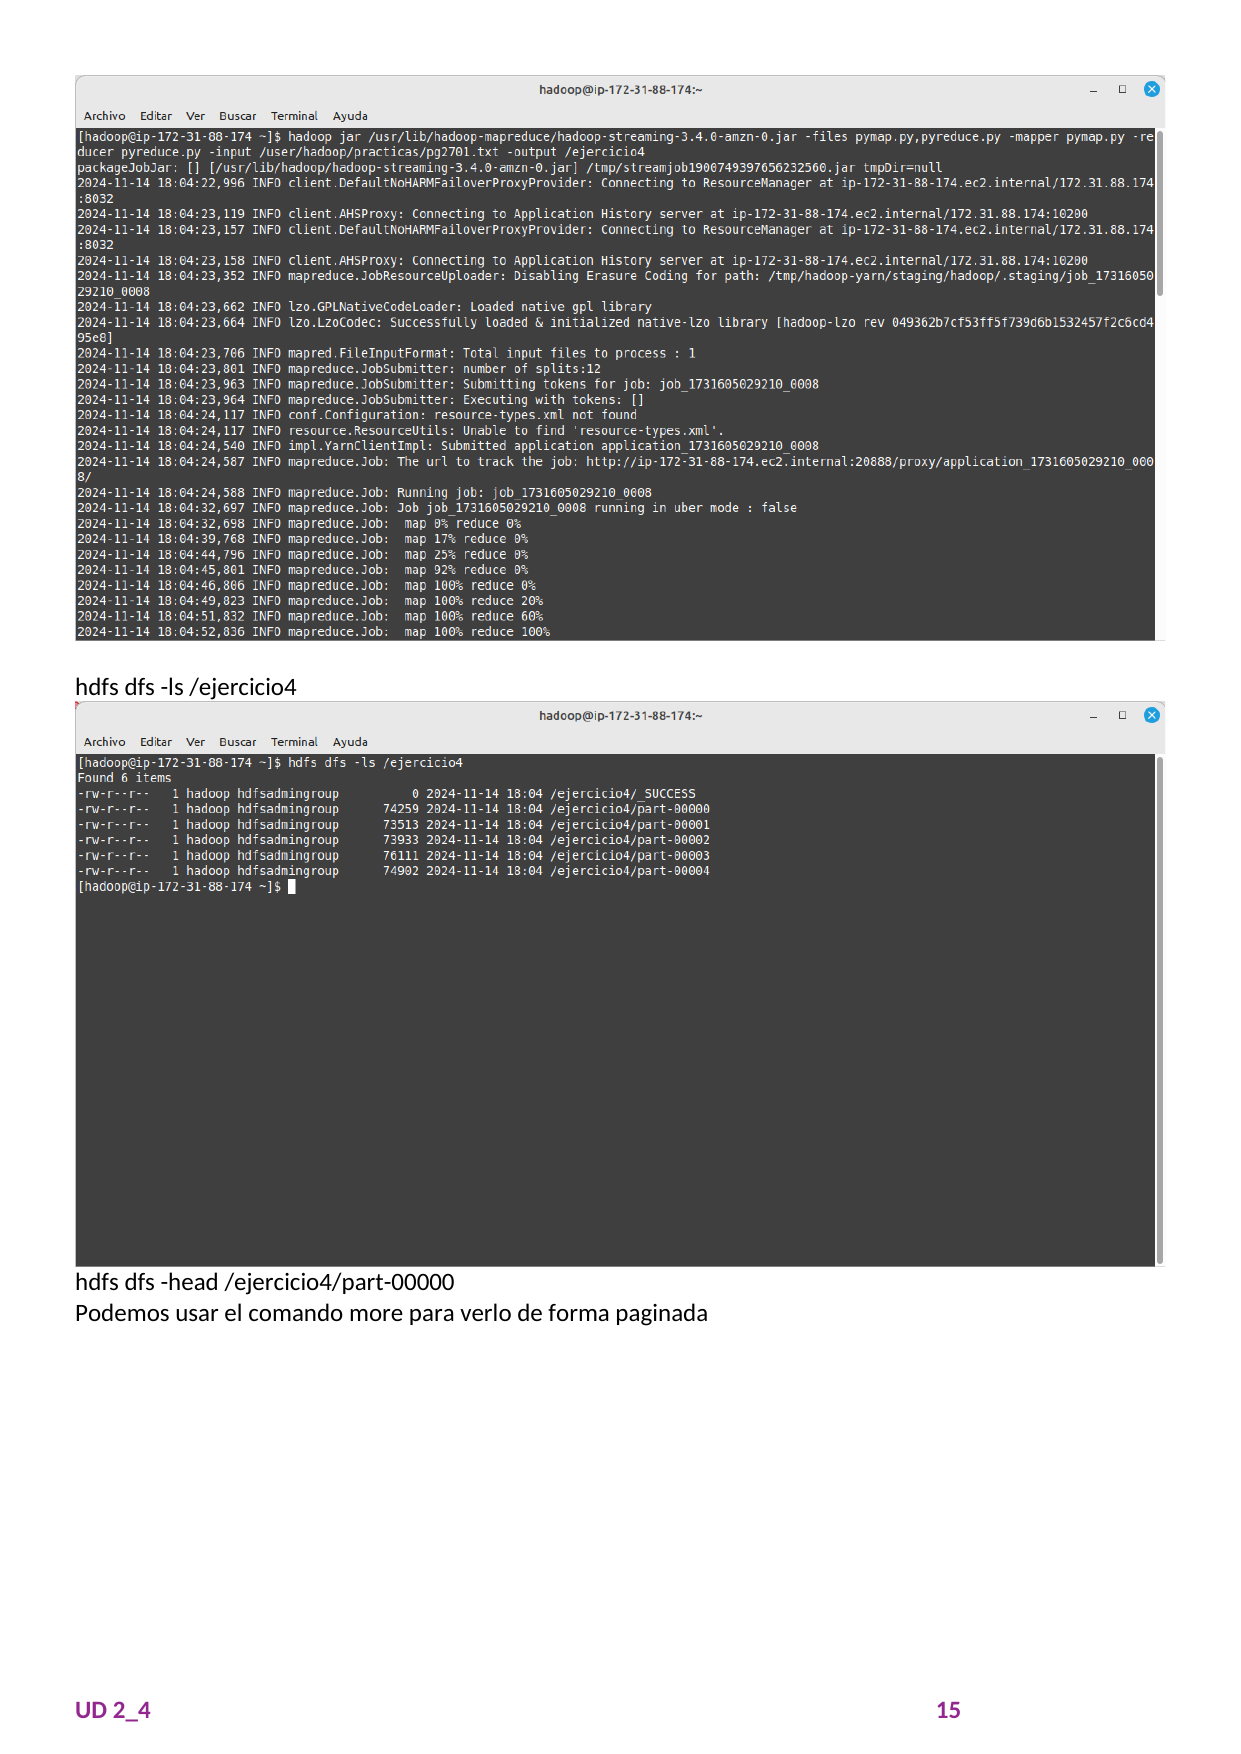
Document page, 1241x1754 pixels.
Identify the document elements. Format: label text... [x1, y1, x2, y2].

picture [75, 75, 1166, 641]
text Podemos usar el comando more para verlo de forma paginada [75, 1297, 1165, 1327]
text hdfs dfs -ls /ejercicio4 [75, 671, 1165, 701]
text hdfs dfs -head /ejercicio4/part-00000 [75, 1267, 1165, 1297]
picture [75, 701, 1166, 1267]
